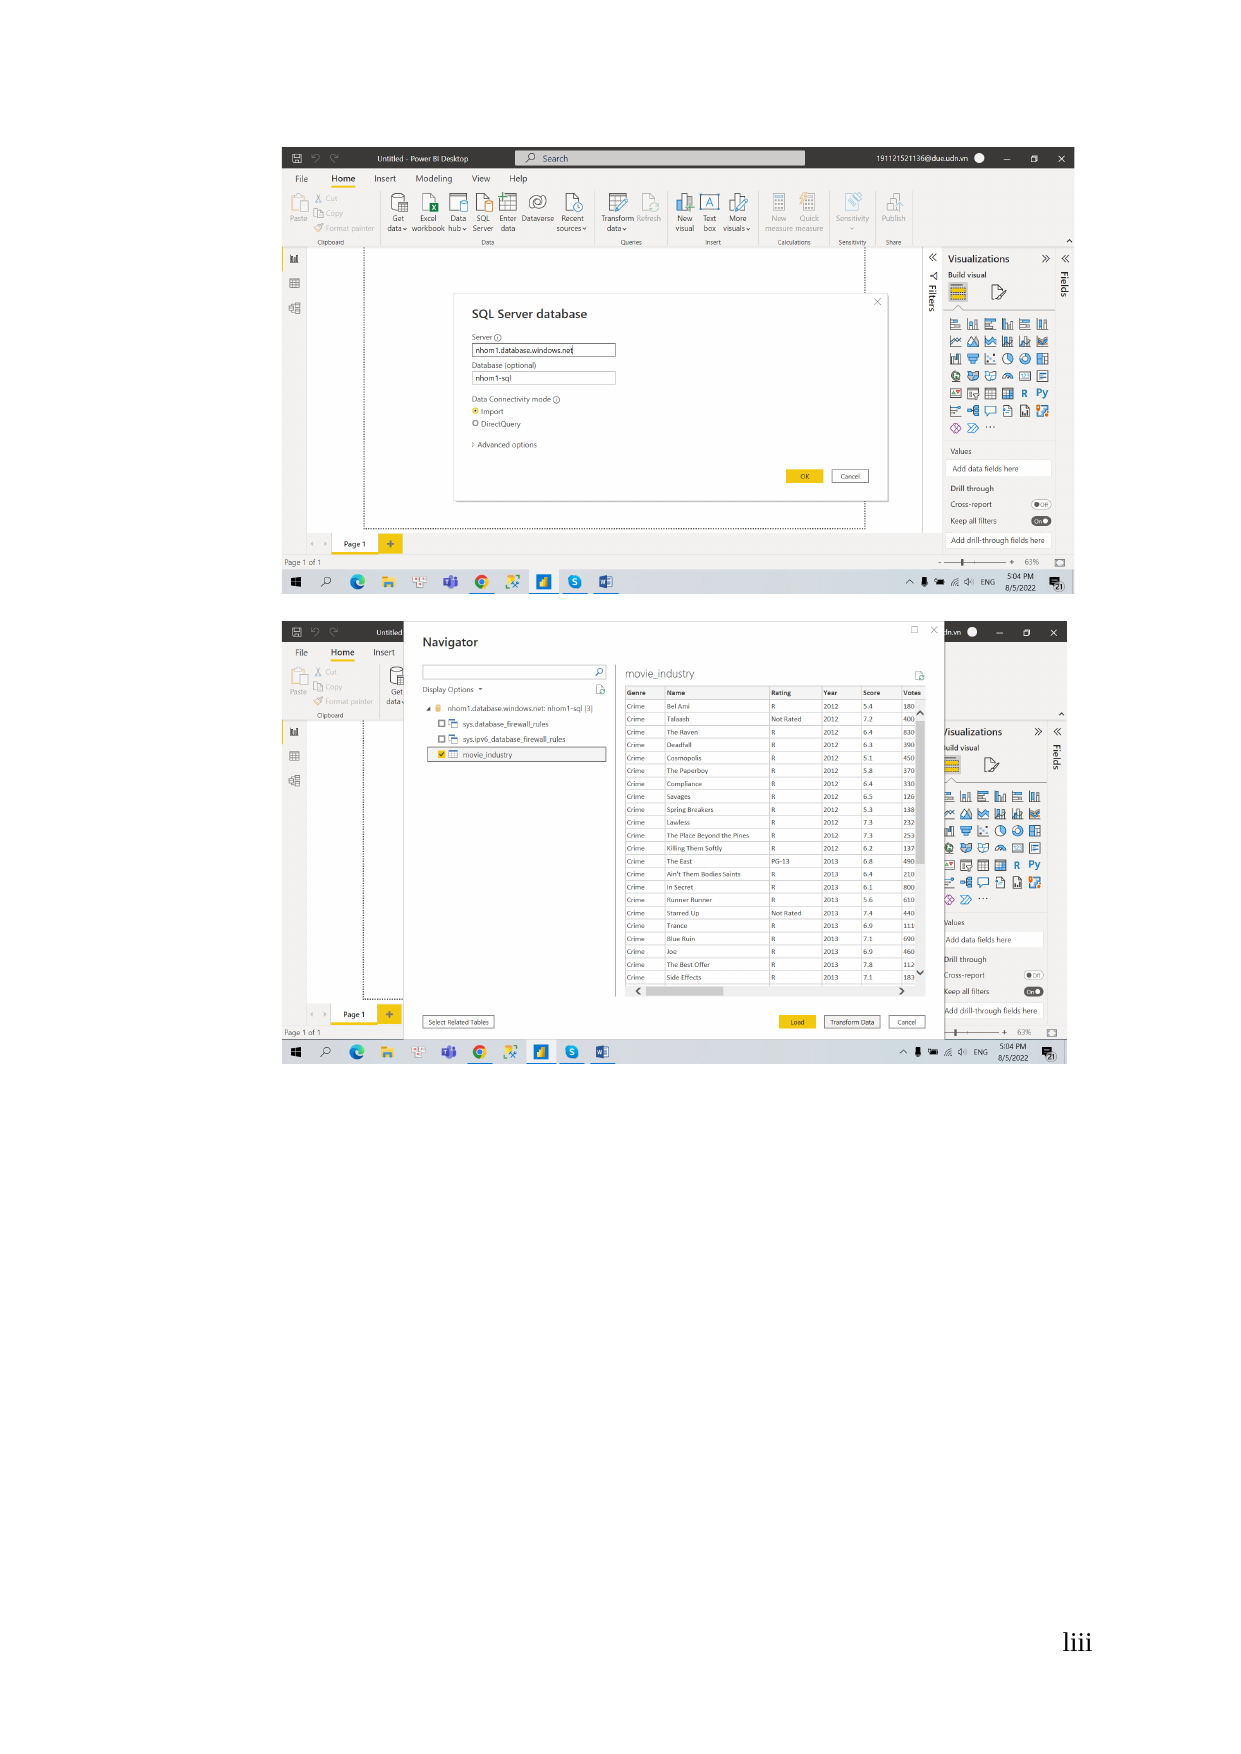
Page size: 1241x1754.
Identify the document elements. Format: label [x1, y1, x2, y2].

picture [281, 147, 1075, 594]
picture [281, 621, 1067, 1064]
